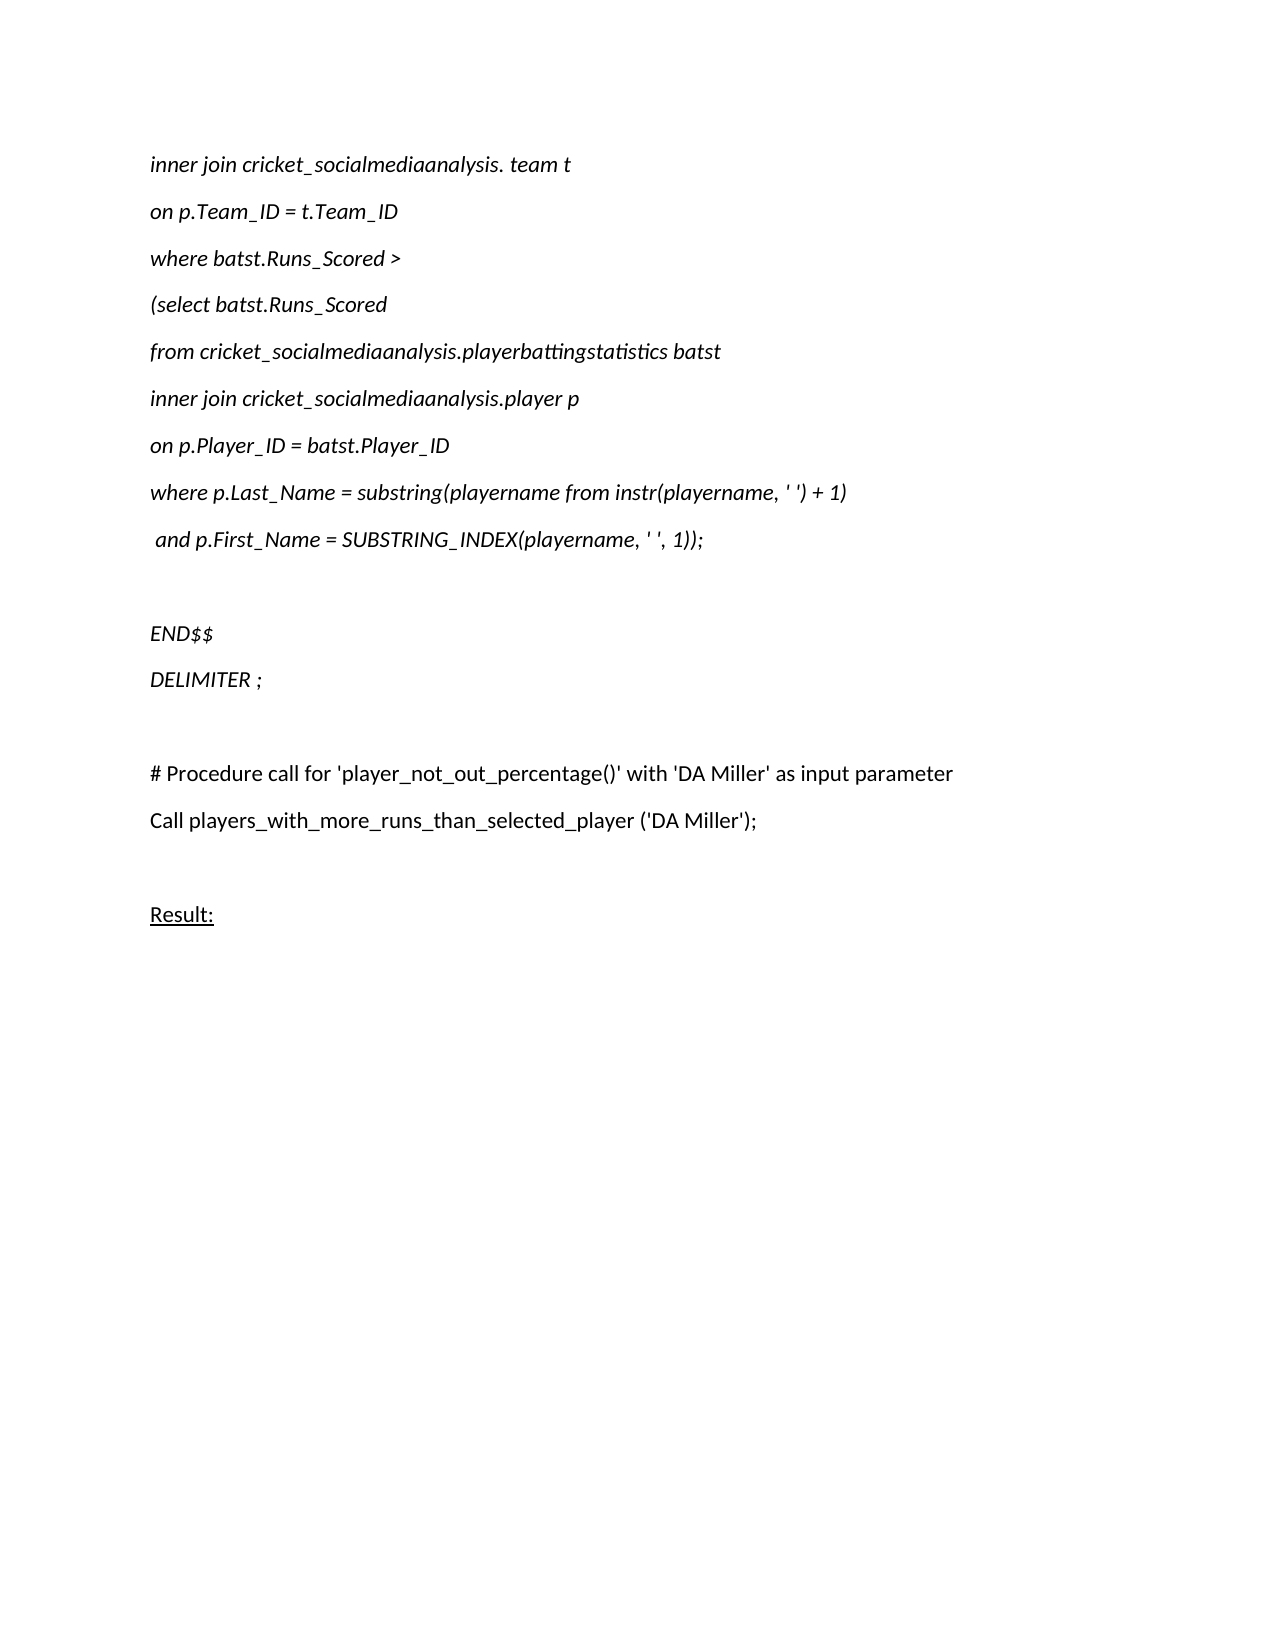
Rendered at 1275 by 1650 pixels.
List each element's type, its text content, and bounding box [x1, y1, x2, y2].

text # Procedure call for 'player_not_out_percentage()' with 'DA Miller' as input parameter [150, 759, 1125, 787]
text Call players_with_more_runs_than_selected_player ('DA Miller'); [150, 806, 1125, 834]
text where batst.Runs_Scored > [150, 244, 1125, 272]
text Result: [150, 900, 1125, 928]
text inner join cricket_socialmediaanalysis.player p [150, 384, 1125, 412]
text on p.Team_ID = t.Team_ID [150, 197, 1125, 225]
text where p.Last_Name = substring(playername from instr(playername, ' ') + 1) [150, 478, 1125, 506]
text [150, 337, 1125, 366]
text inner join cricket_socialmediaanalysis. team t [150, 150, 1125, 178]
text and p.First_Name = SUBSTRING_INDEX(playername, ' ', 1)); [150, 525, 1125, 553]
text (select batst.Runs_Scored [150, 291, 1125, 319]
text on p.Player_ID = batst.Player_ID [150, 431, 1125, 459]
text DELIMITER ; [150, 666, 1125, 694]
text END$$ [150, 619, 1125, 647]
